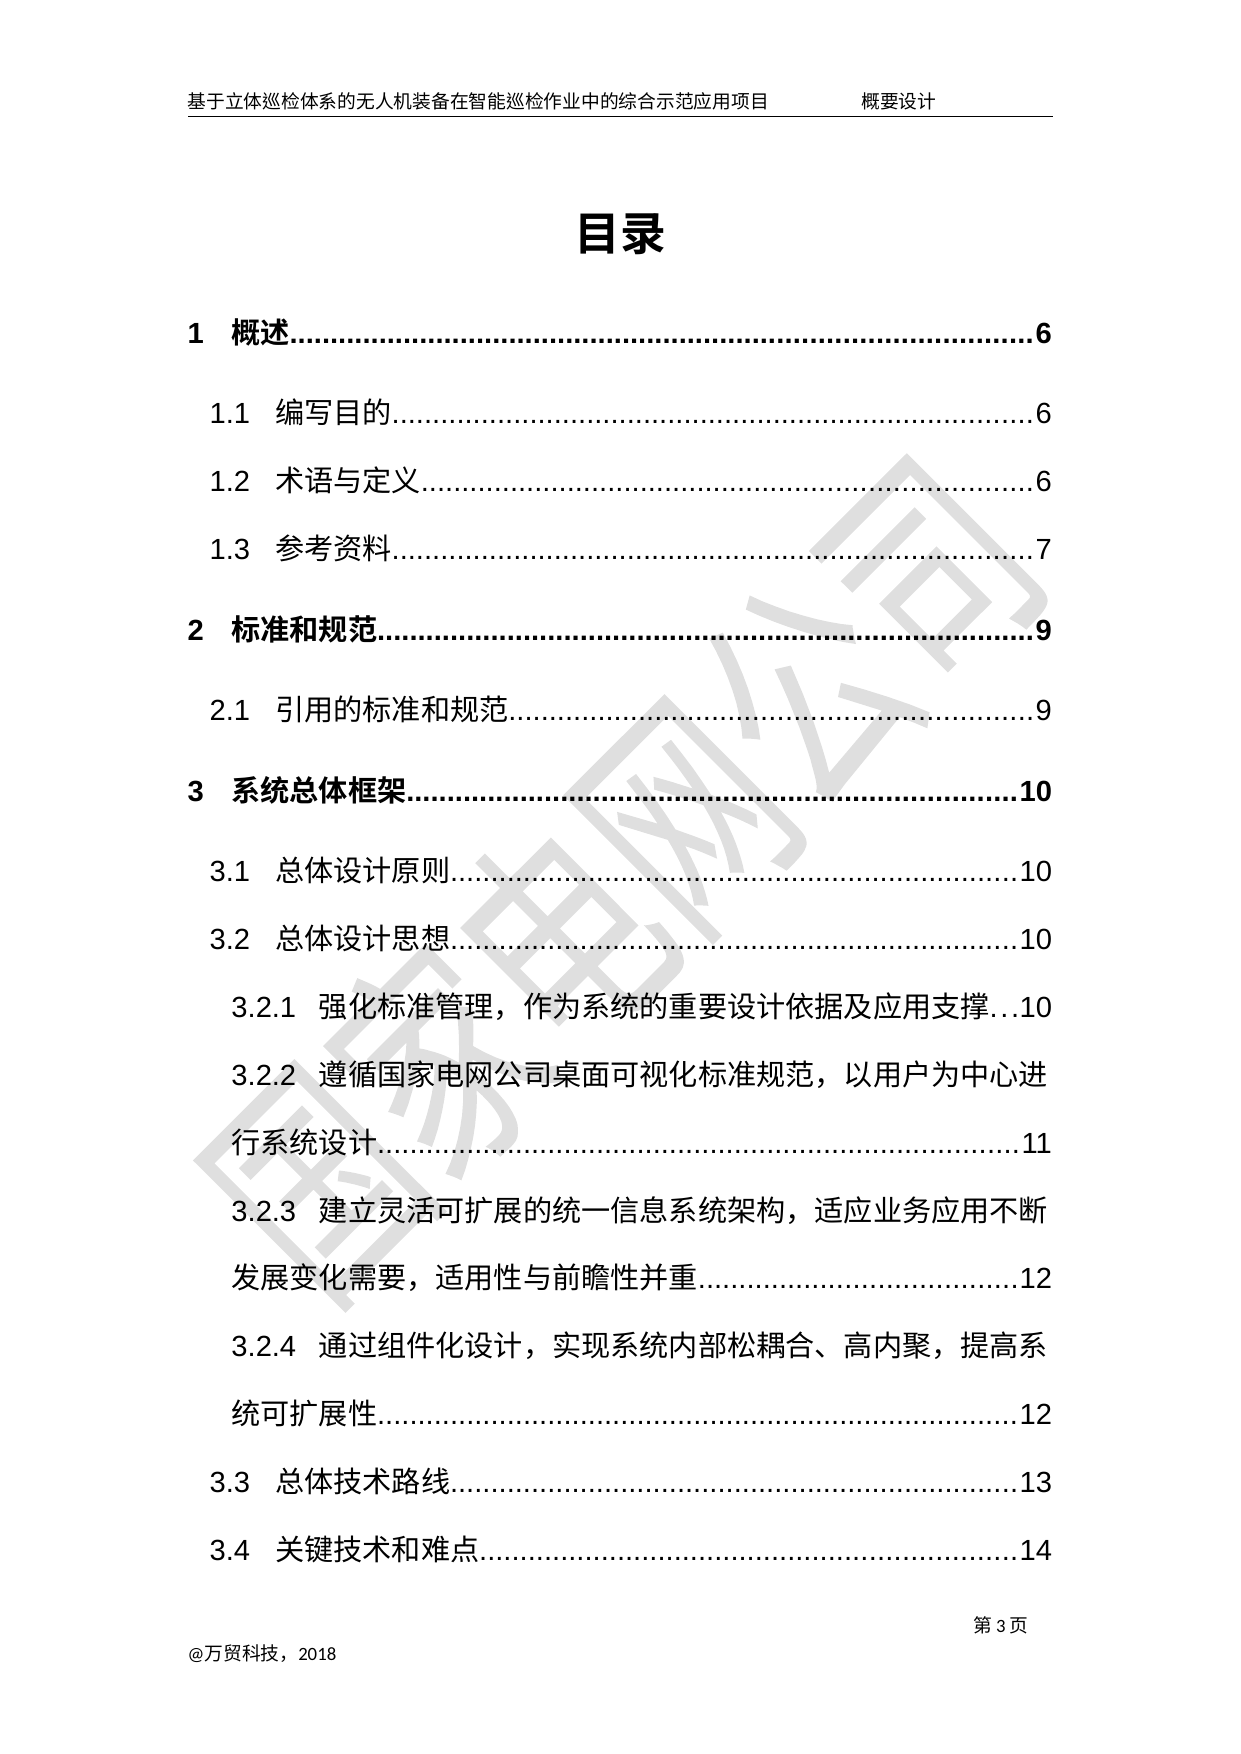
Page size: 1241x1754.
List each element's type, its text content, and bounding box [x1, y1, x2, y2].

text 目录 [187, 196, 1053, 264]
text 2 标准和规范 9 [187, 593, 1053, 661]
text 3.2.4 通过组件化设计，实现系统内部松耦合、高内聚，提高系统可扩展性 12 [231, 1310, 1053, 1446]
text 1.2 术语与定义 6 [209, 445, 1053, 513]
text 2.1 引用的标准和规范 9 [209, 674, 1053, 742]
text 3.2.1 强化标准管理，作为系统的重要设计依据及应用支撑 10 [231, 971, 1053, 1038]
text 3.2.3 建立灵活可扩展的统一信息系统架构，适应业务应用不断发展变化需要，适用性与前瞻性并重 12 [231, 1174, 1053, 1310]
text 3 系统总体框架 10 [187, 754, 1053, 822]
text 1 概述 6 [187, 297, 1053, 365]
text 1.3 参考资料 7 [209, 513, 1053, 581]
text 3.2.2 遵循国家电网公司桌面可视化标准规范，以用户为中心进行系统设计 11 [231, 1038, 1053, 1174]
text 3.1 总体设计原则 10 [209, 835, 1053, 903]
text 3.2 总体设计思想 10 [209, 903, 1053, 971]
text 1.1 编写目的 6 [209, 377, 1053, 445]
text 3.4 关键技术和难点 14 [209, 1514, 1053, 1582]
text 3.3 总体技术路线 13 [209, 1446, 1053, 1514]
